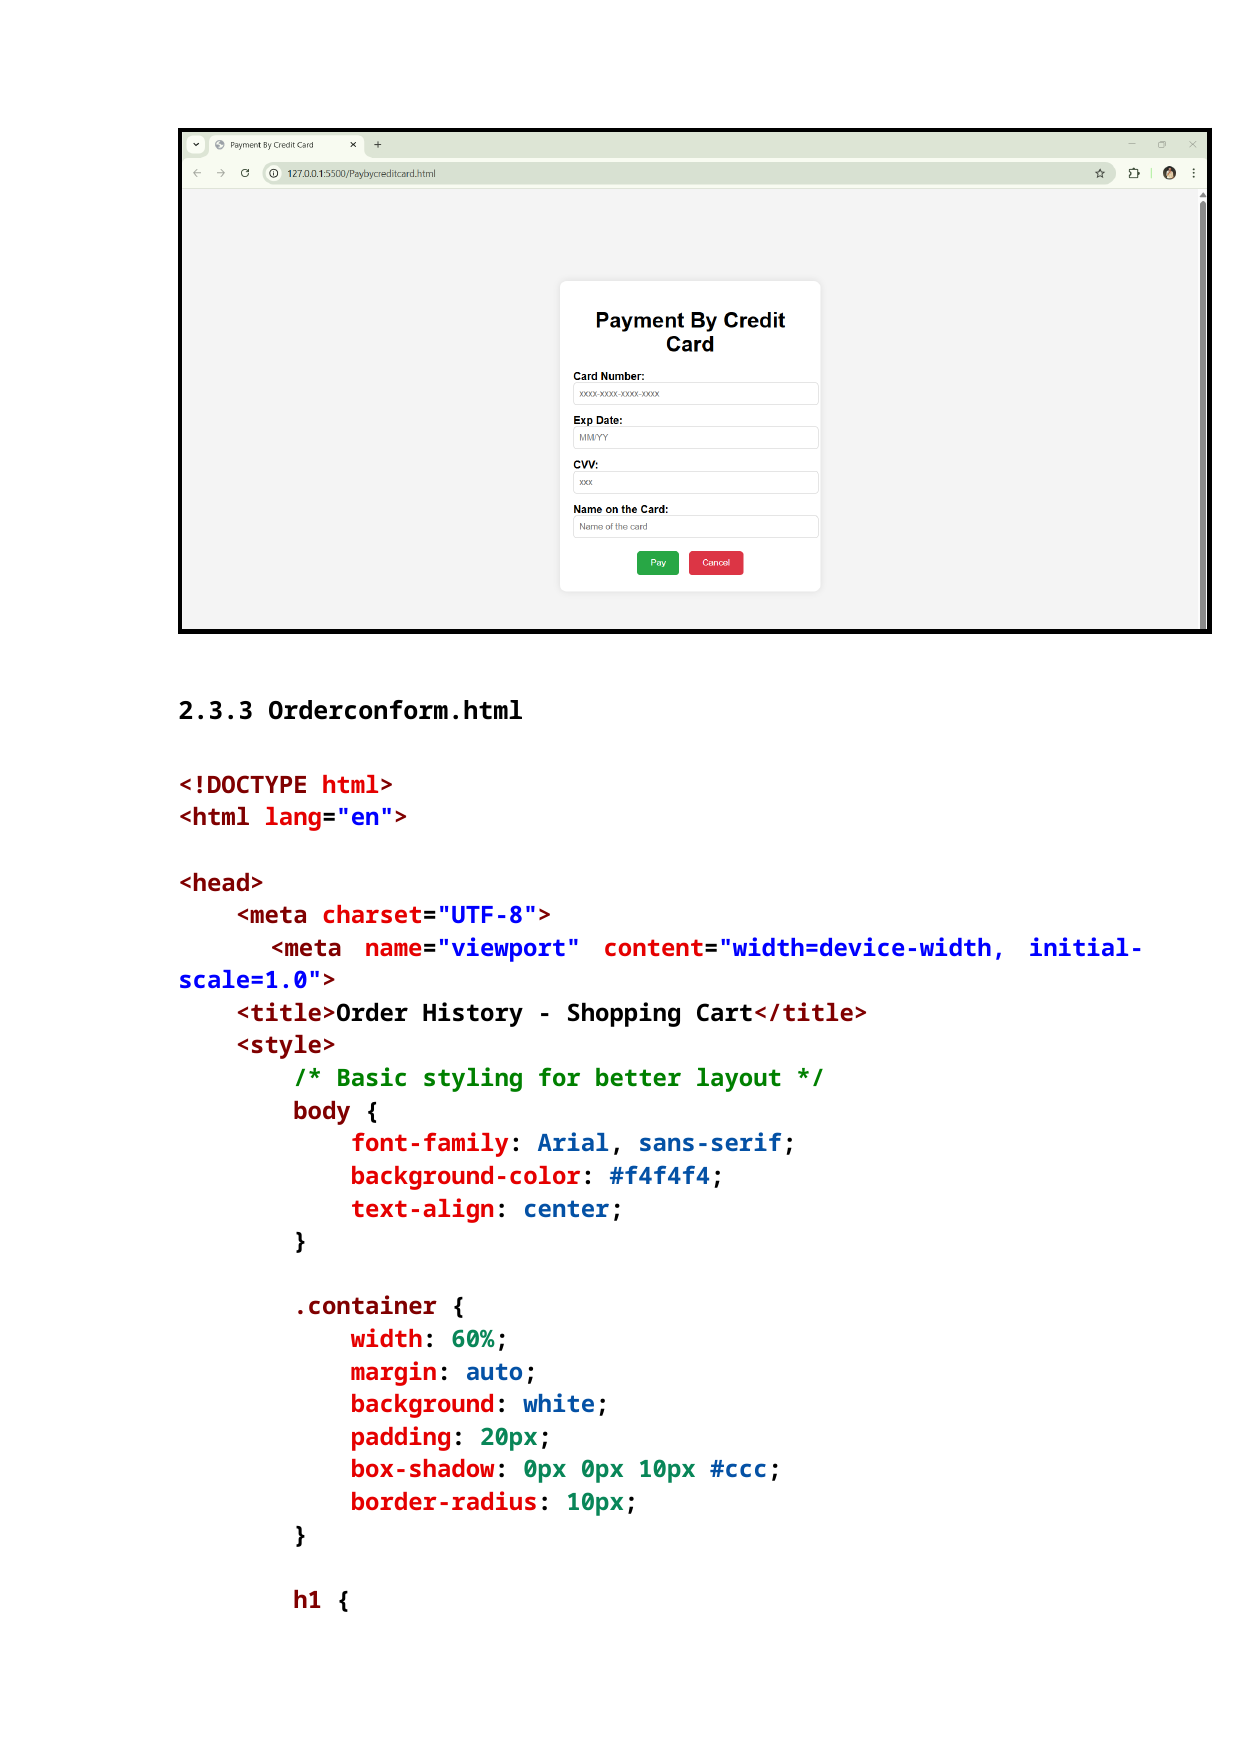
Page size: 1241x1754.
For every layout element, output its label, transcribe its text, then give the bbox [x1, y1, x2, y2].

text h1 { [178, 1583, 1144, 1615]
text <title>Order History - Shopping Cart</title> [178, 996, 1144, 1028]
text margin: auto; [178, 1354, 1144, 1387]
text <!DOCTYPE html> [178, 767, 1144, 800]
text font-family: Arial, sans-serif; [178, 1126, 1144, 1159]
text background: white; [178, 1387, 1144, 1419]
picture [182, 132, 1207, 629]
text <style> [178, 1028, 1144, 1061]
text .container { [178, 1289, 1144, 1322]
text <meta charset="UTF-8"> [178, 898, 1144, 931]
text } [178, 1224, 1144, 1257]
text background-color: #f4f4f4; [178, 1159, 1144, 1191]
text <html lang="en"> [178, 800, 1144, 833]
text body { [178, 1093, 1144, 1126]
text padding: 20px; [178, 1419, 1144, 1452]
text box-shadow: 0px 0px 10px #ccc; [178, 1452, 1144, 1485]
text width: 60%; [178, 1322, 1144, 1354]
text border-radius: 10px; [178, 1485, 1144, 1517]
subtitle 2.3.3 Orderconform.html [178, 693, 1144, 727]
text text-align: center; [178, 1191, 1144, 1224]
text /* Basic styling for better layout */ [178, 1061, 1144, 1093]
text } [178, 1517, 1144, 1550]
text <meta name="viewport" content="width=device-width, initial-scale=1.0"> [178, 931, 1144, 996]
text <head> [178, 865, 1144, 898]
